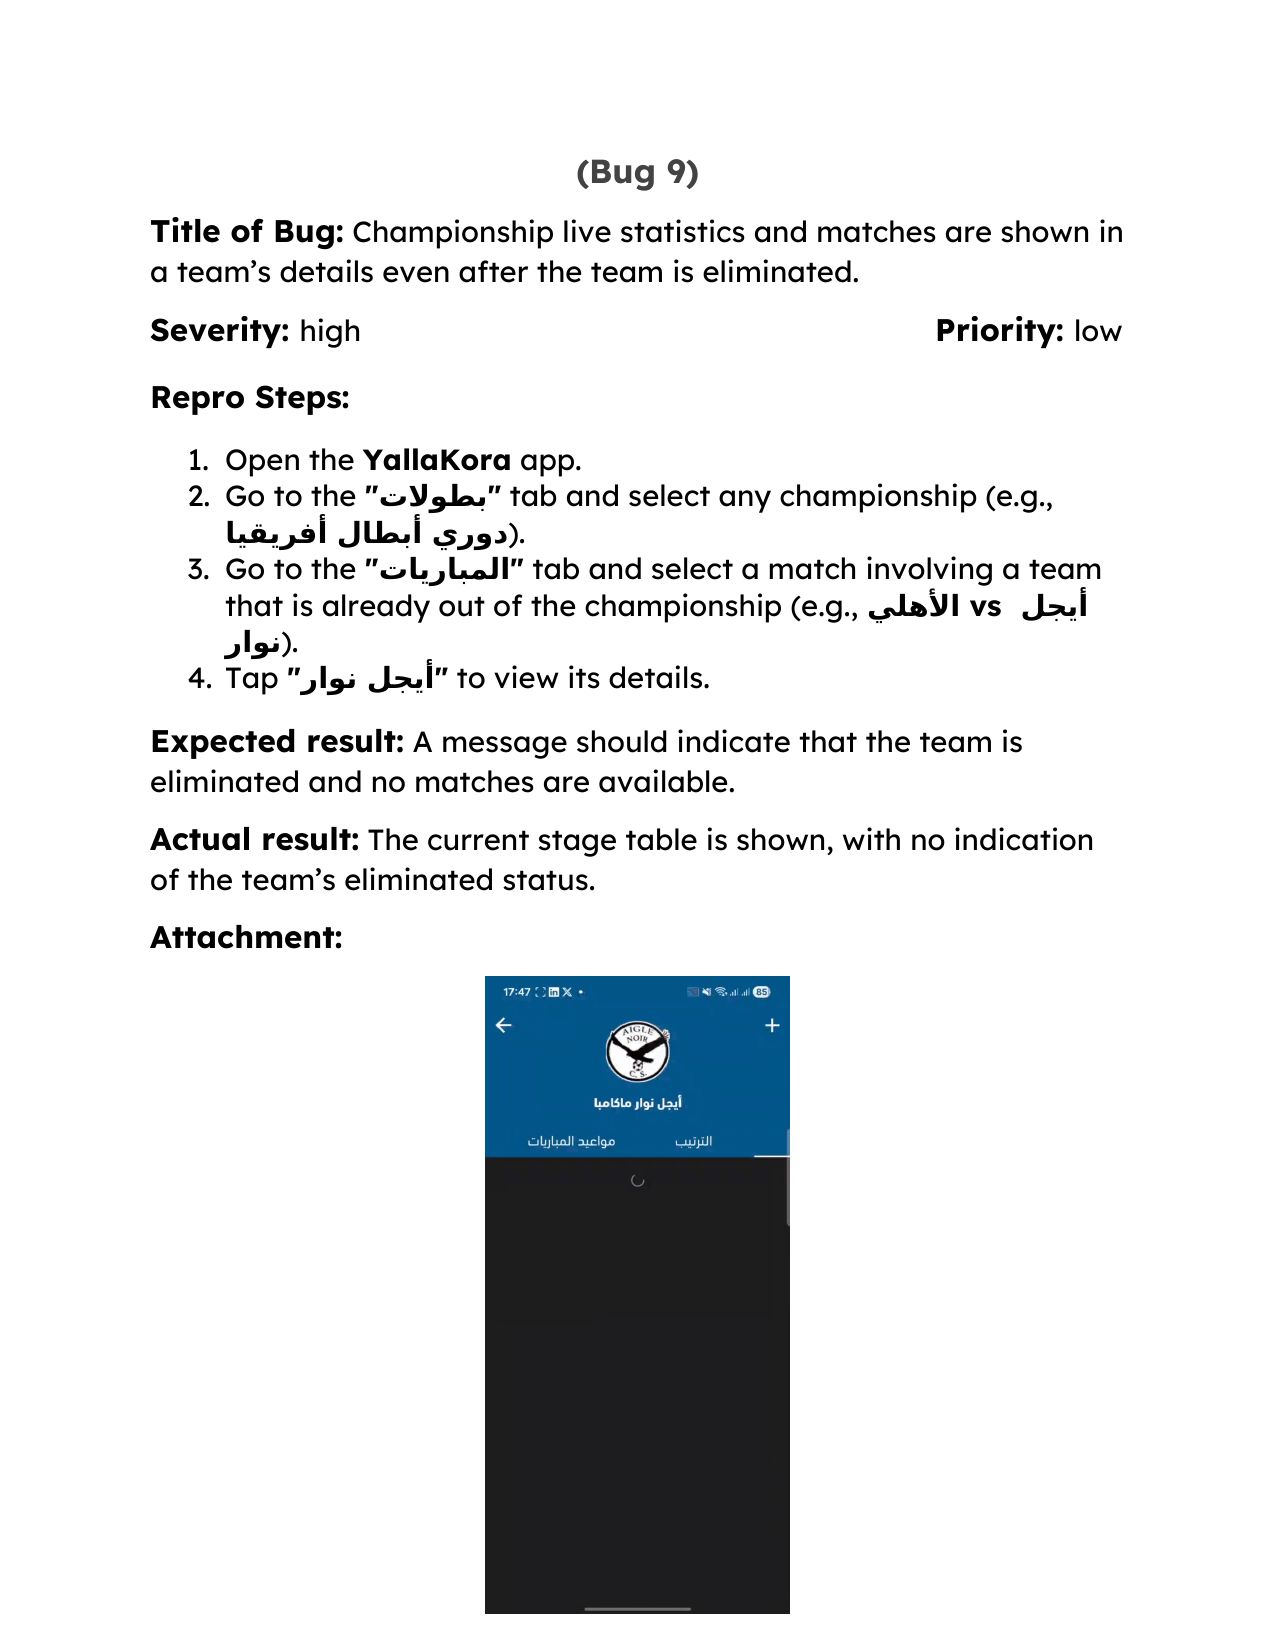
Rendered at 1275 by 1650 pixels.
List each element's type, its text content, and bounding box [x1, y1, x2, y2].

list Go to the "بطولات" tab and select any championship (e.g., دوري أبطال أفريقيا). [187, 477, 1125, 550]
text Repro Steps: [150, 377, 1125, 416]
text Attachment: [150, 917, 1125, 956]
list Open the YallaKora app. [187, 441, 1125, 477]
list Go to the "المباريات" tab and select a match involving a team that is already out of the championship (e.g., الأهلي vs أيجل نوار). [187, 550, 1125, 660]
text Title of Bug: Championship live statistics and matches are shown in a team’s details even after the team is eliminated. [150, 212, 1125, 290]
text (Bug 9) [150, 150, 1125, 192]
list Tap "أيجل نوار" to view its details. [187, 660, 1125, 696]
text Severity: high Priority: low [150, 310, 1125, 349]
text Expected result: A message should indicate that the team is eliminated and no matches are available. [150, 721, 1125, 799]
picture [485, 976, 790, 1614]
text Actual result: The current stage table is shown, with no indication of the team’s eliminated status. [150, 819, 1125, 898]
